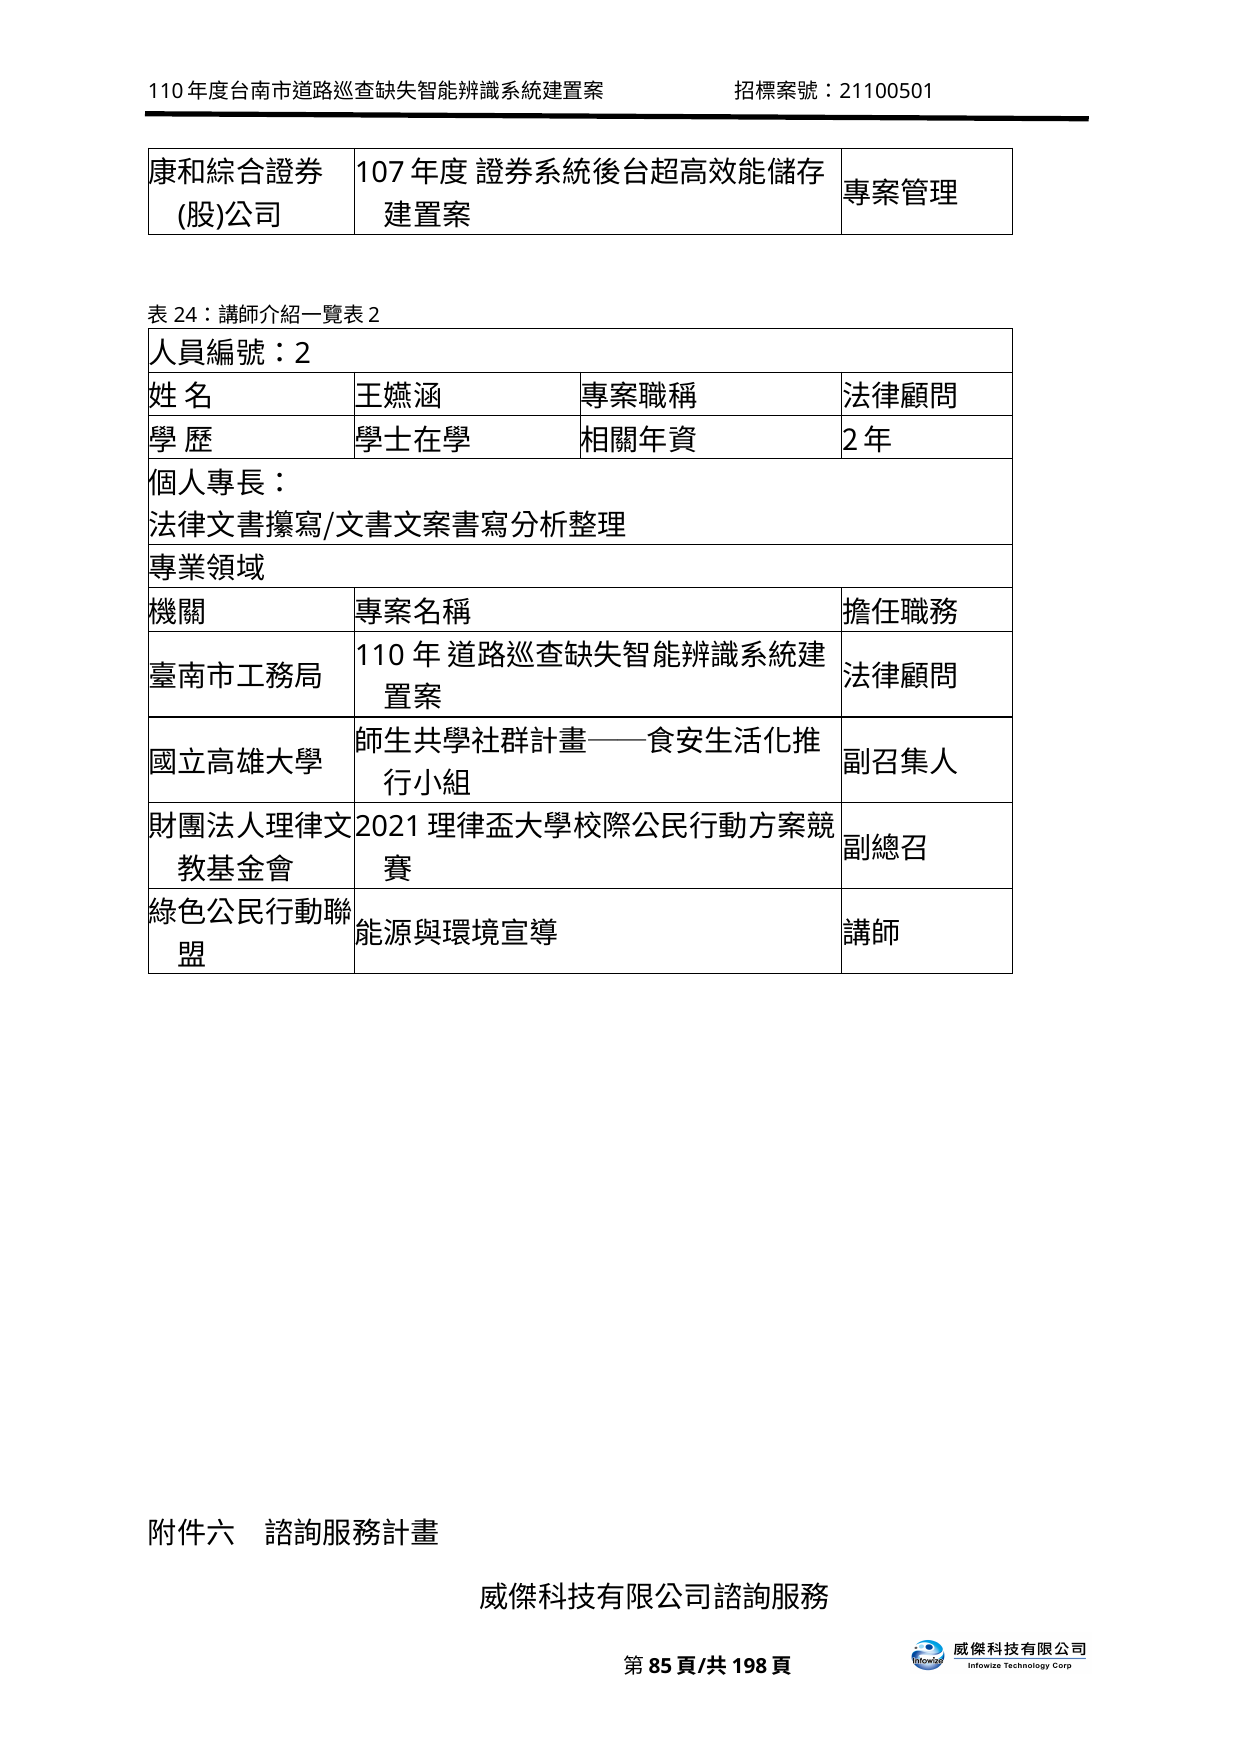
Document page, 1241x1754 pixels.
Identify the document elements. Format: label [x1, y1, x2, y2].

table_cell [355, 803, 841, 888]
table_cell [149, 459, 1012, 544]
table_cell [842, 889, 1012, 973]
table_cell [842, 718, 1012, 802]
table_header [149, 329, 1012, 372]
table_cell [149, 718, 354, 802]
table_cell [842, 416, 1012, 458]
table_cell [149, 632, 354, 716]
table_cell [149, 149, 354, 233]
table_cell [355, 416, 580, 458]
table_cell [355, 718, 841, 802]
table_cell [355, 889, 841, 973]
table_cell [842, 373, 1012, 415]
table_cell [149, 803, 354, 888]
table_cell [355, 632, 841, 716]
table_cell [149, 373, 354, 415]
table_cell [581, 416, 841, 458]
table_cell [581, 373, 841, 415]
table_cell [149, 416, 354, 458]
table_cell [355, 149, 841, 233]
table_cell [149, 588, 354, 631]
table_cell [355, 588, 841, 631]
picture [910, 1632, 1093, 1674]
table_cell [355, 373, 580, 415]
table_cell [842, 803, 1012, 888]
table_cell [842, 588, 1012, 631]
table_cell [842, 632, 1012, 716]
table_cell [149, 889, 354, 973]
table_cell [842, 149, 1012, 233]
table_cell [149, 545, 1012, 587]
